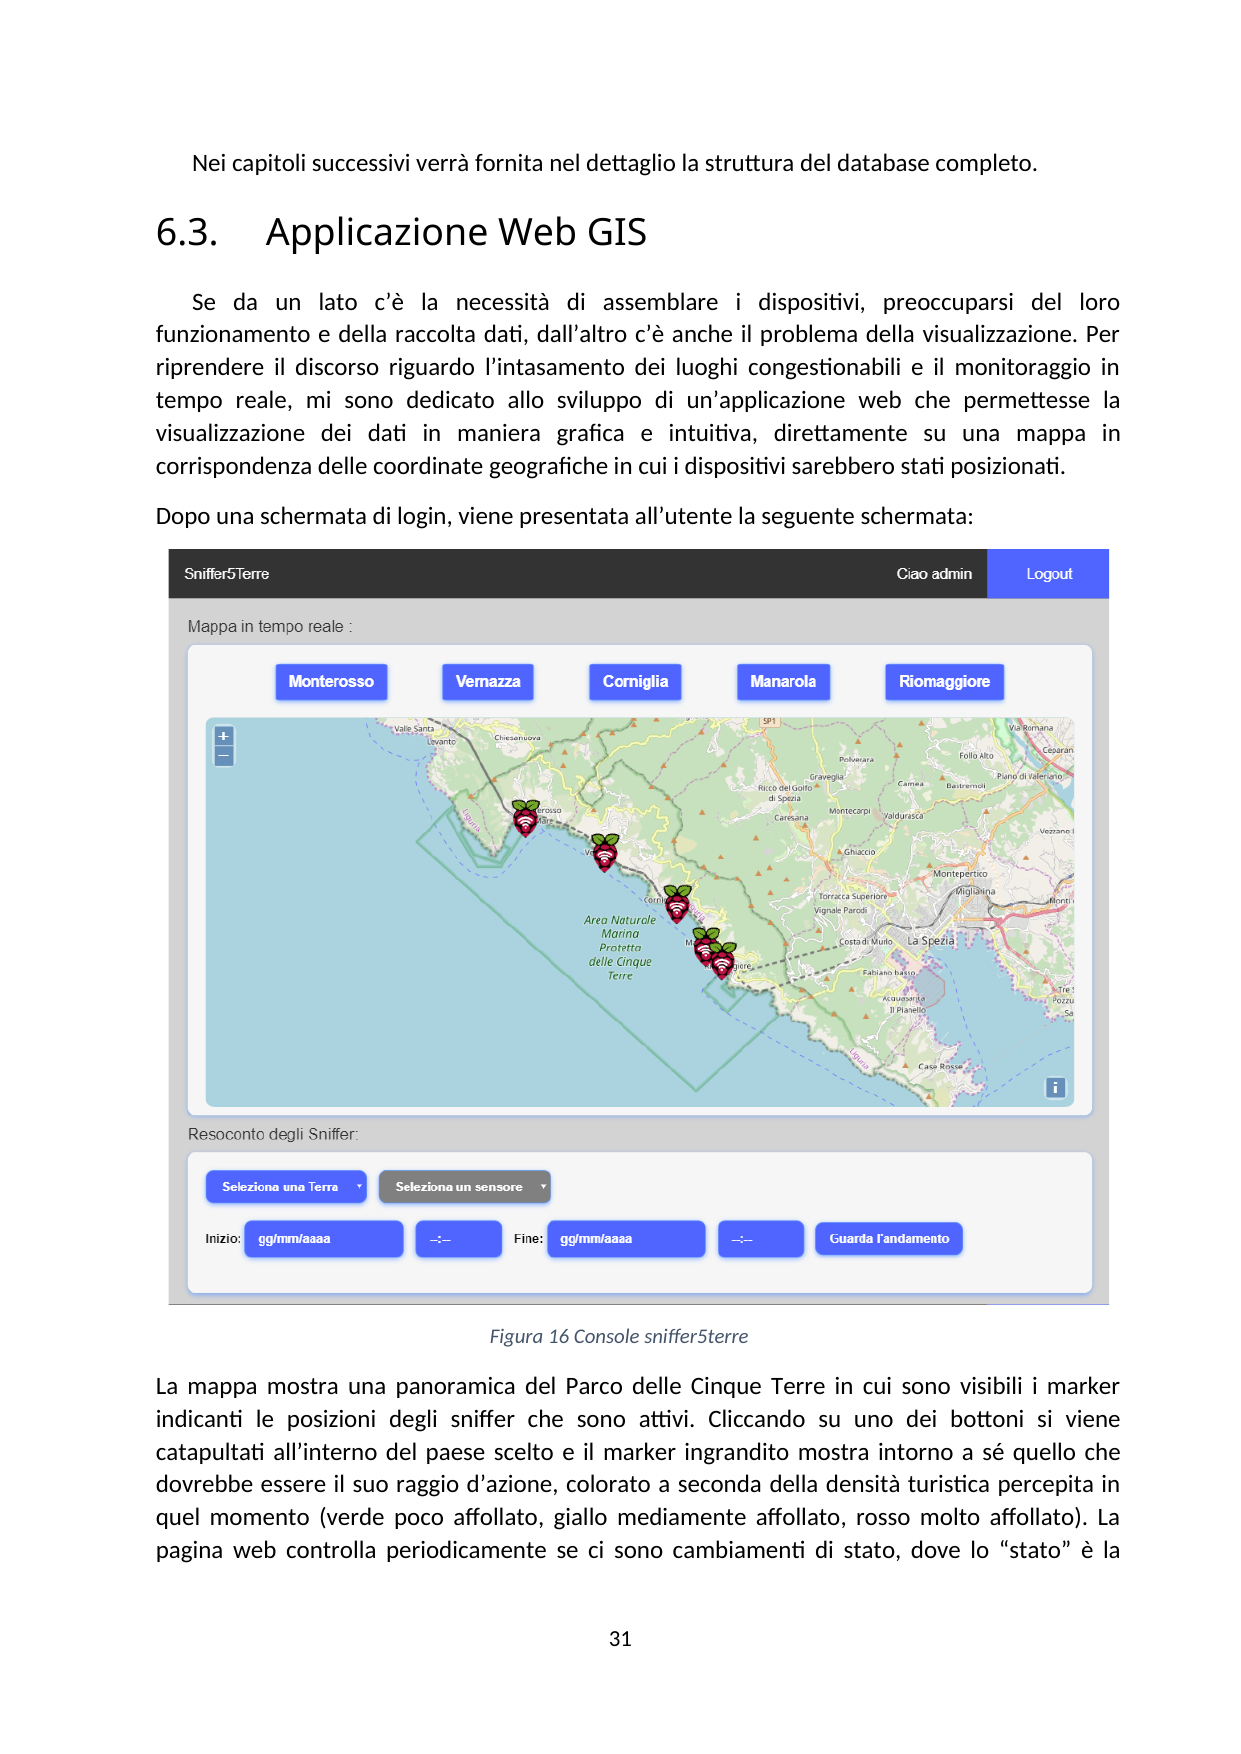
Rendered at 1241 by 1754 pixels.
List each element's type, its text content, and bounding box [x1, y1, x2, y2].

text Figura 16 Console sniffer5terre [118, 1323, 1122, 1349]
text Nei capitoli successivi verrà fornita nel dettaglio la struttura del database completo. [156, 148, 1122, 178]
text Se da un lato c’è la necessità di assemblare i dispositivi, preoccuparsi del loro funzionamento e della raccolta dati, dall’altro c’è anche il problema della visualizzazione. Per riprendere il discorso riguardo l’intasamento dei luoghi congestionabili e il monitoraggio in tempo reale, mi sono dedicato allo sviluppo di un’applicazione web che permettesse la visualizzazione dei dati in maniera grafica e intuitiva, direttamente su una mappa in corrispondenza delle coordinate geografiche in cui i dispositivi sarebbero stati posizionati. [156, 286, 1122, 481]
text Dopo una schermata di login, viene presentata all’utente la seguente schermata: [156, 500, 1122, 530]
list Applicazione Web GIS [156, 206, 1122, 257]
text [156, 1370, 1122, 1565]
picture [168, 549, 1110, 1305]
